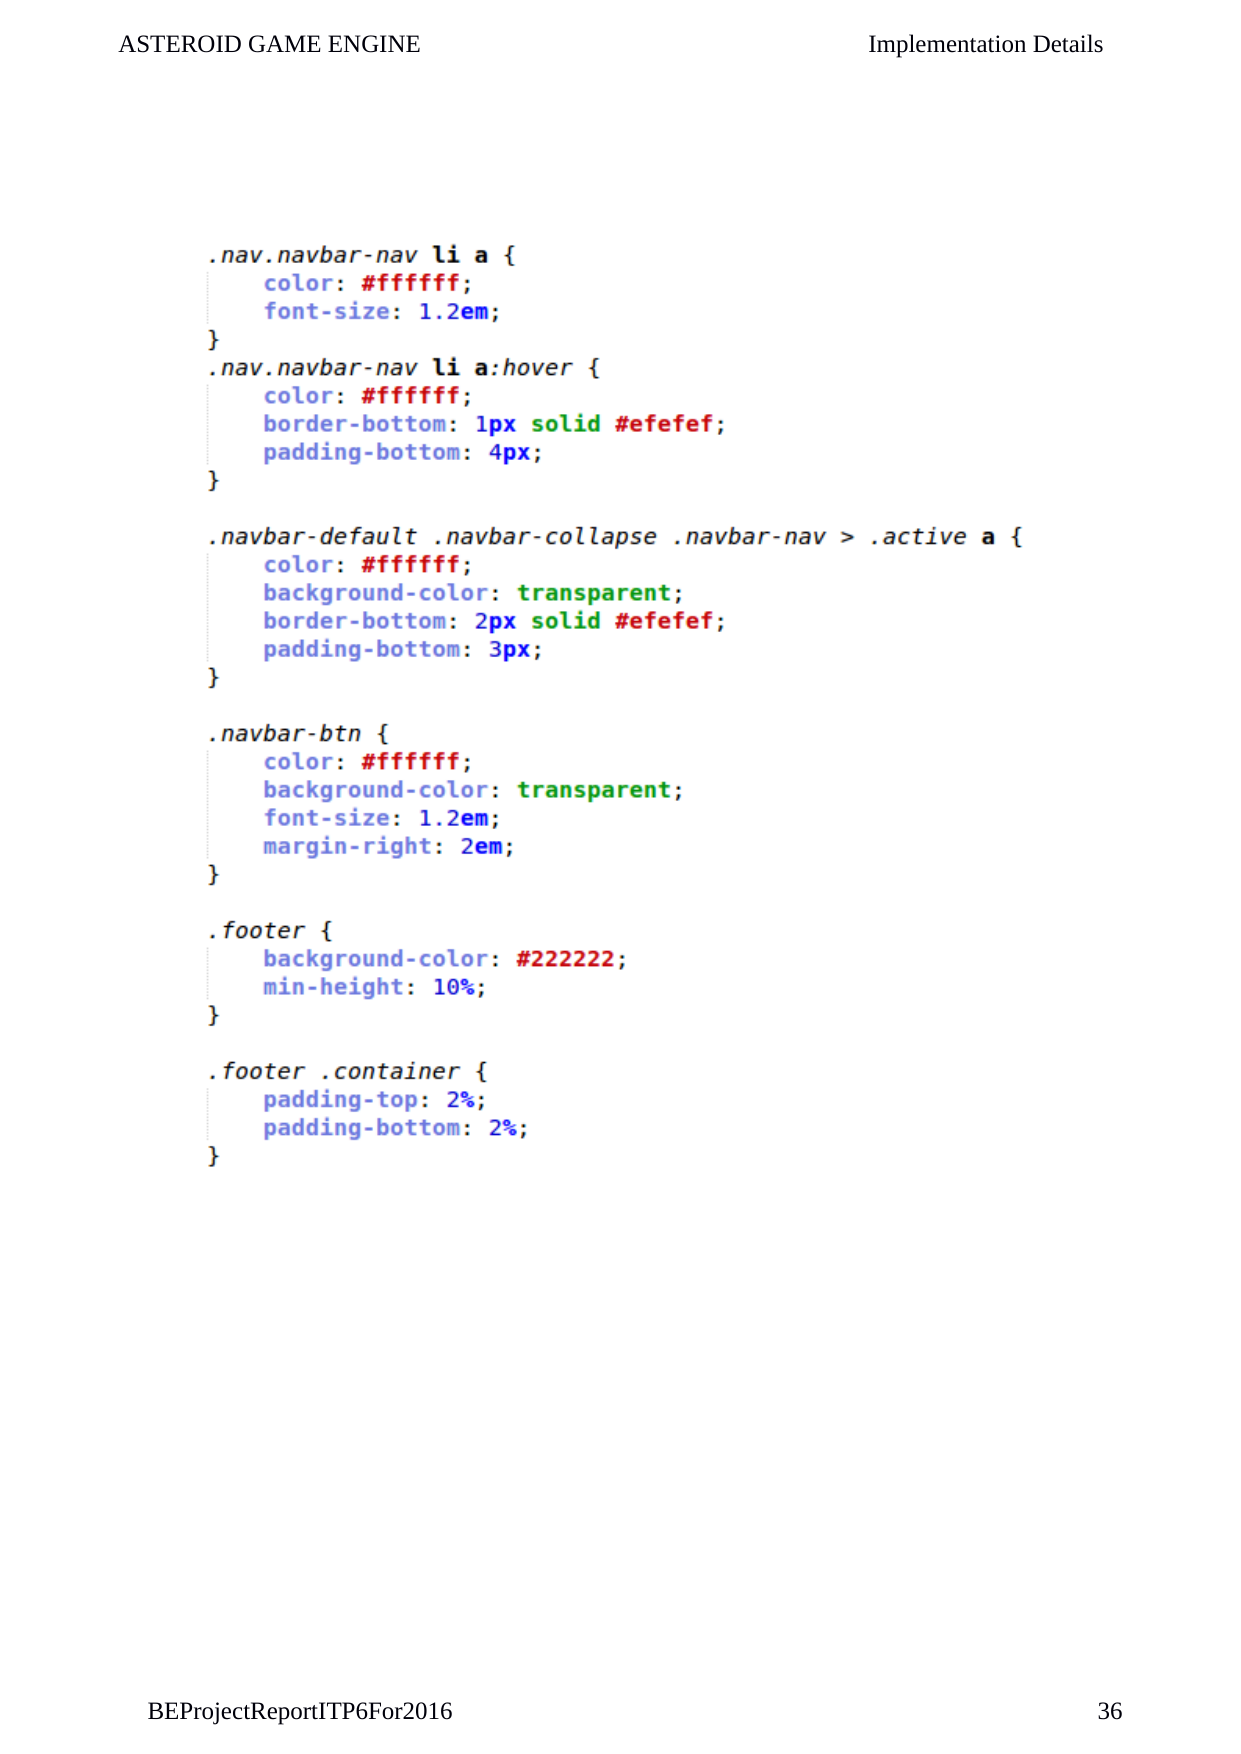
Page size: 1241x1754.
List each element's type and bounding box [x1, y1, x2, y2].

picture [193, 227, 1063, 1184]
